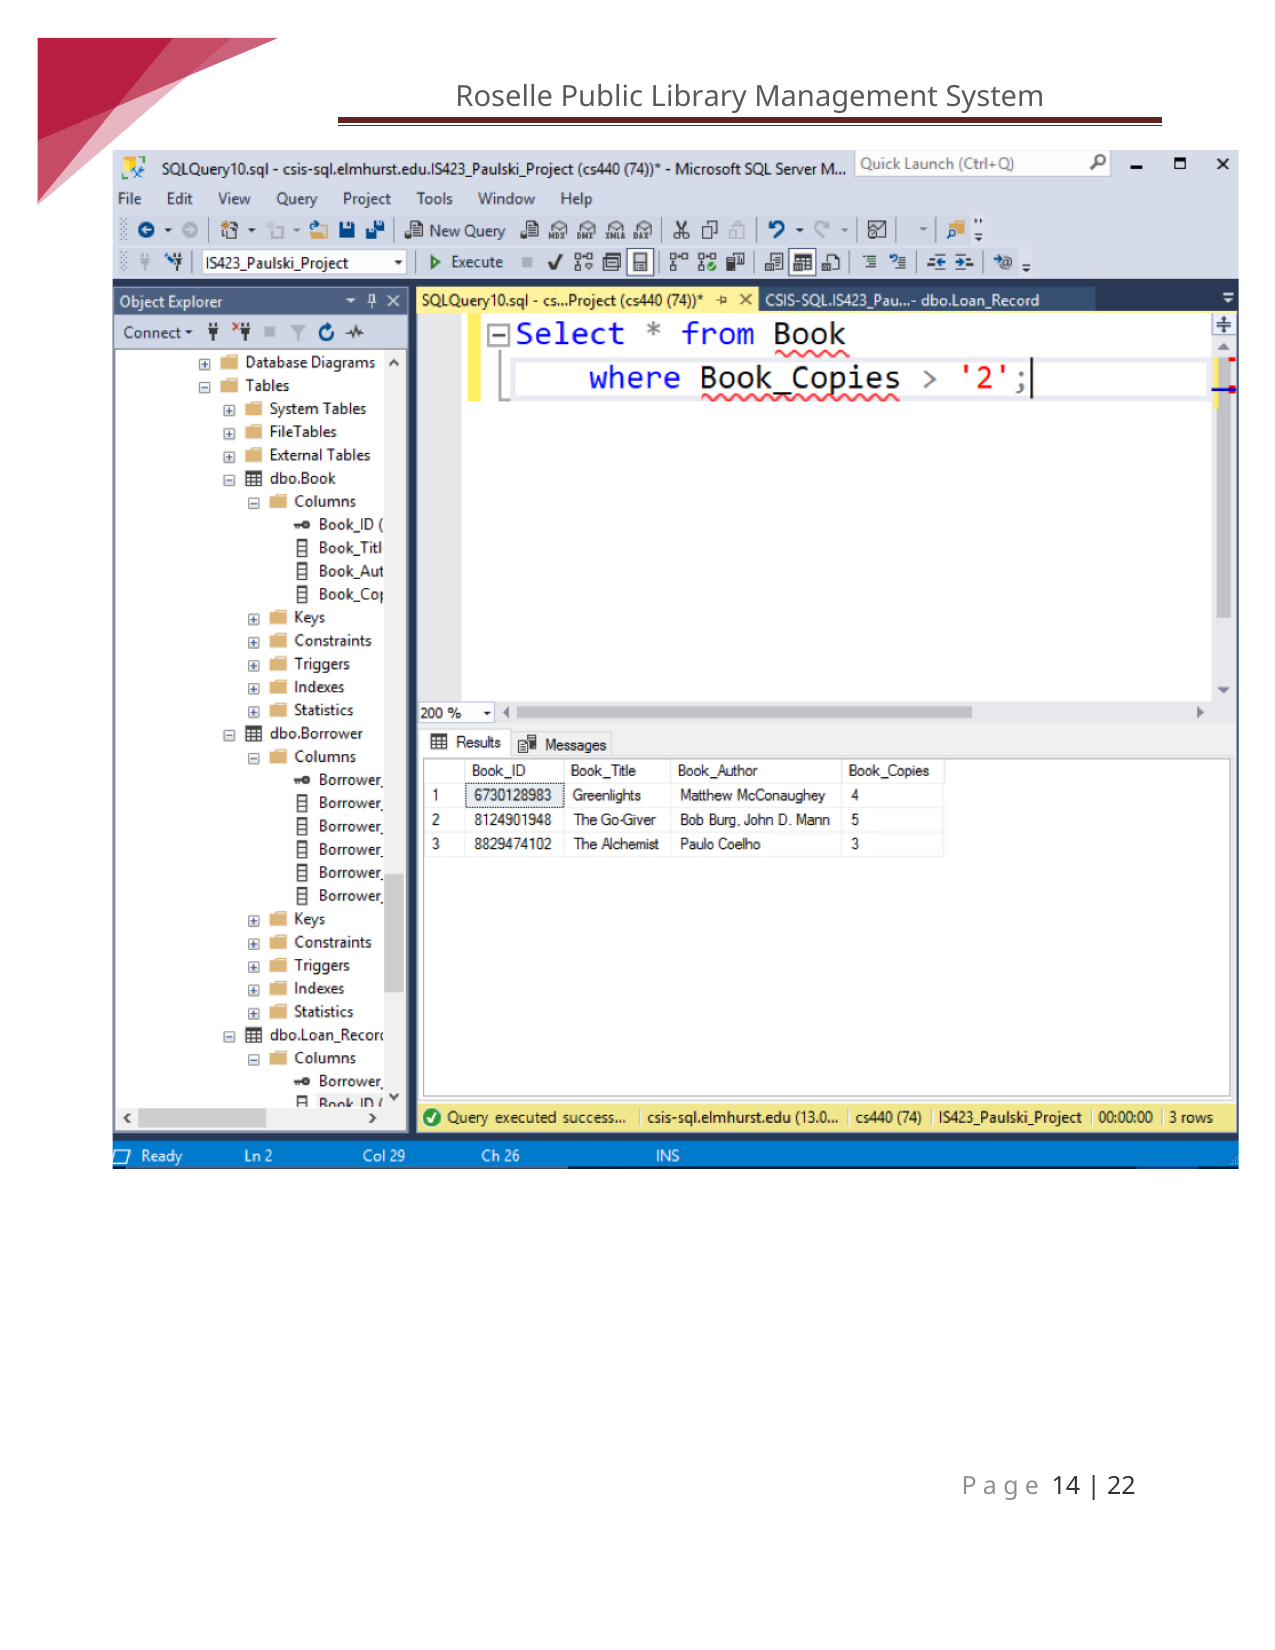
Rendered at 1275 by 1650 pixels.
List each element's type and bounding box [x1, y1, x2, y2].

picture [37, 37, 1239, 1169]
